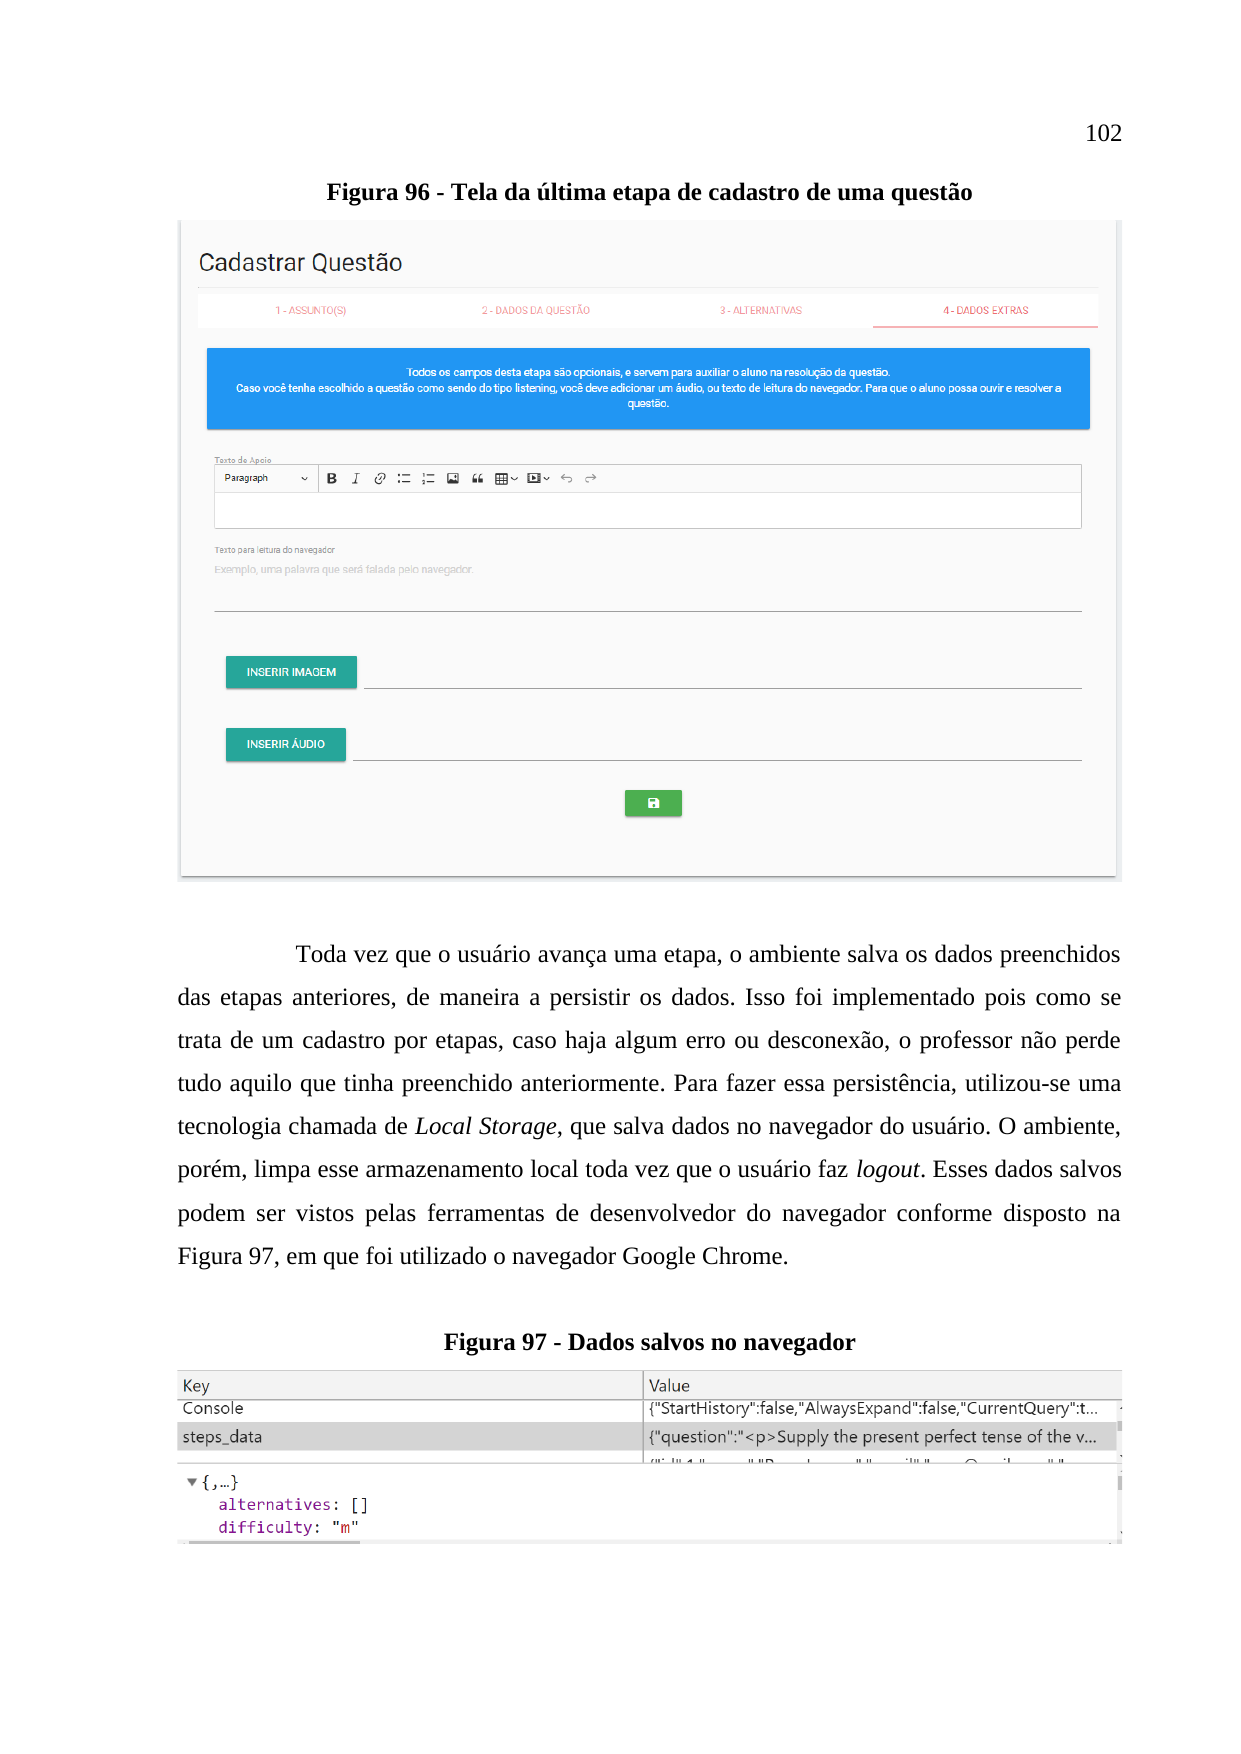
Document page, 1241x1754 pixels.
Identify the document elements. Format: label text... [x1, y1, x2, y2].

picture [177, 220, 1123, 882]
text Toda vez que o usuário avança uma etapa, o ambiente salva os dados preenchidos das etapas anteriores, de maneira a persistir os dados. Isso foi implementado pois como se trata de um cadastro por etapas, caso haja algum erro ou desconexão, o professor não perde tudo aquilo que tinha preenchido anteriormente. Para fazer essa persistência, utilizou-se uma tecnologia chamada de Local Storage, que salva dados no navegador do usuário. O ambiente, porém, limpa esse armazenamento local toda vez que o usuário faz logout. Esses dados salvos podem ser vistos pelas ferramentas de desenvolvedor do navegador conforme disposto na , em que foi utilizado o navegador Google Chrome. [177, 939, 1122, 1269]
picture [177, 1370, 1123, 1544]
